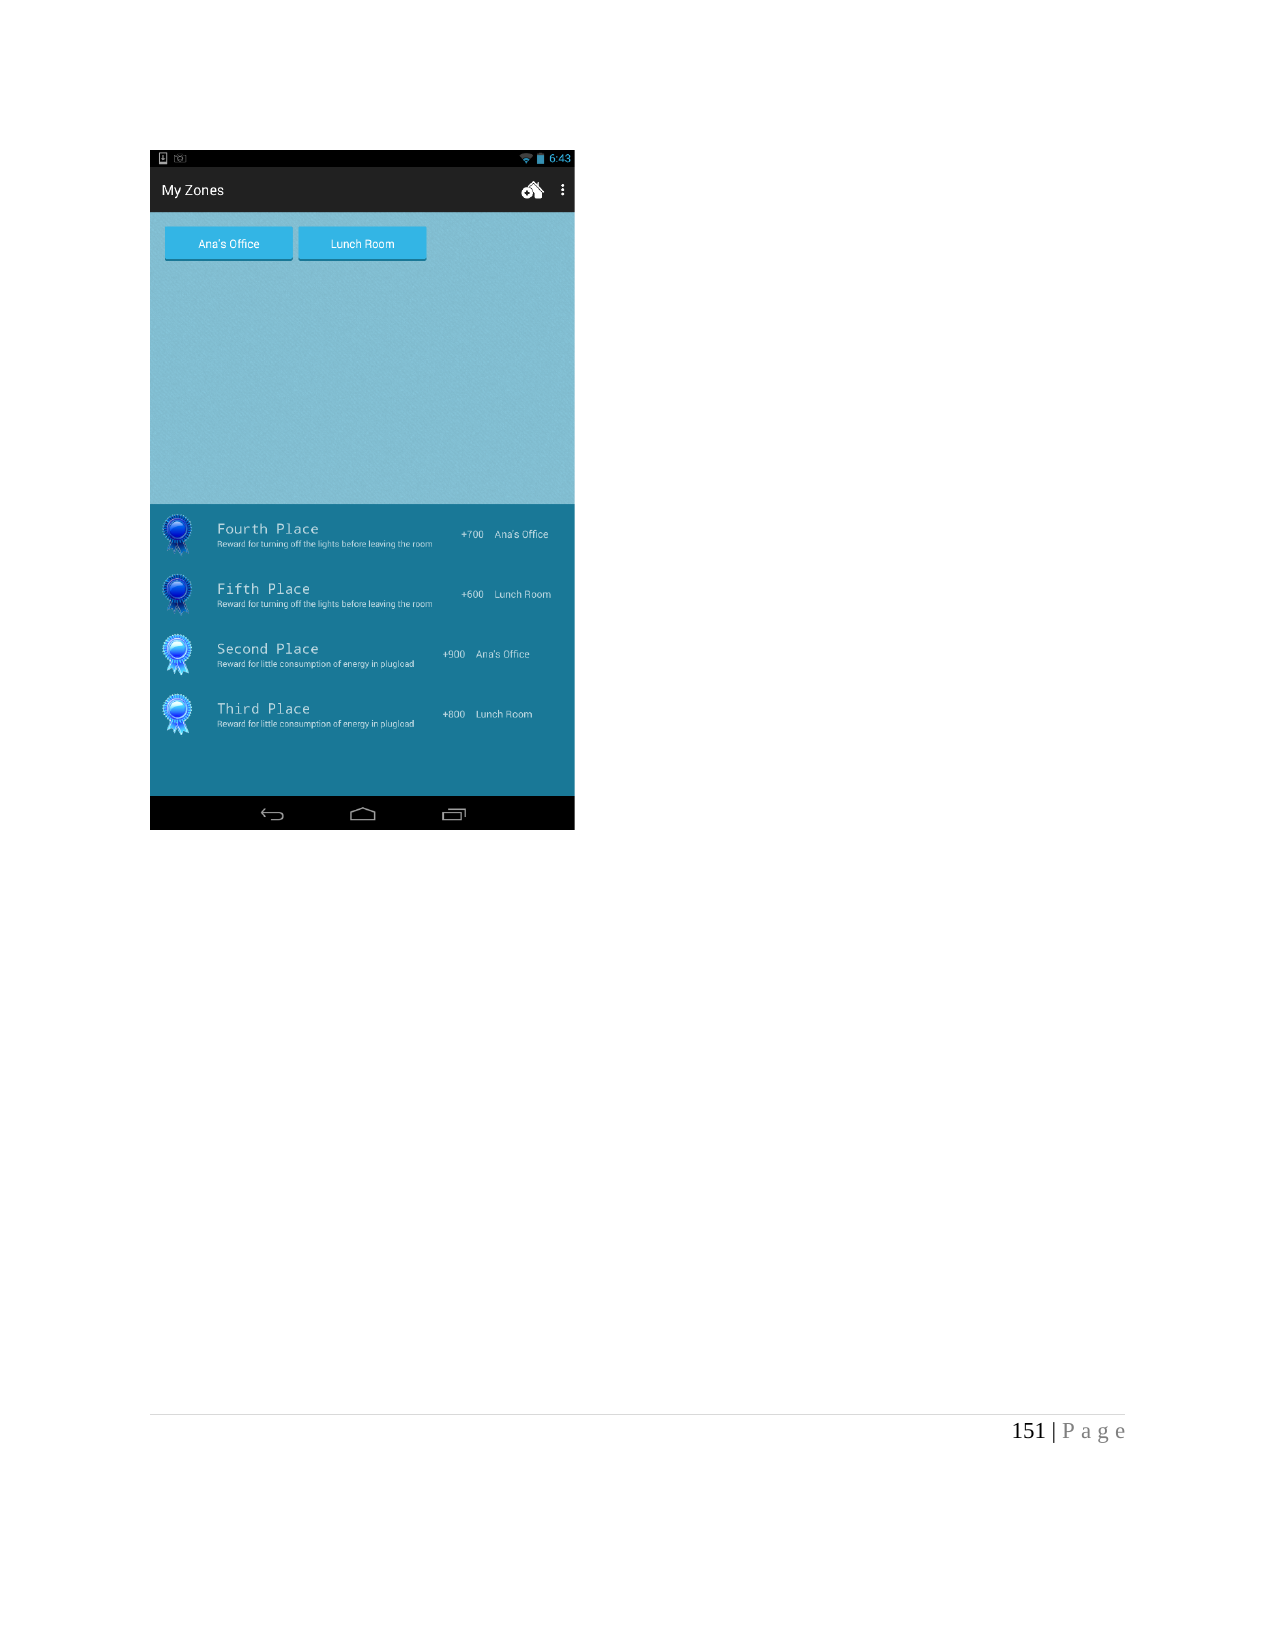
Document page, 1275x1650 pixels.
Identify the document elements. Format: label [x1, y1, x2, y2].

picture [150, 150, 575, 830]
